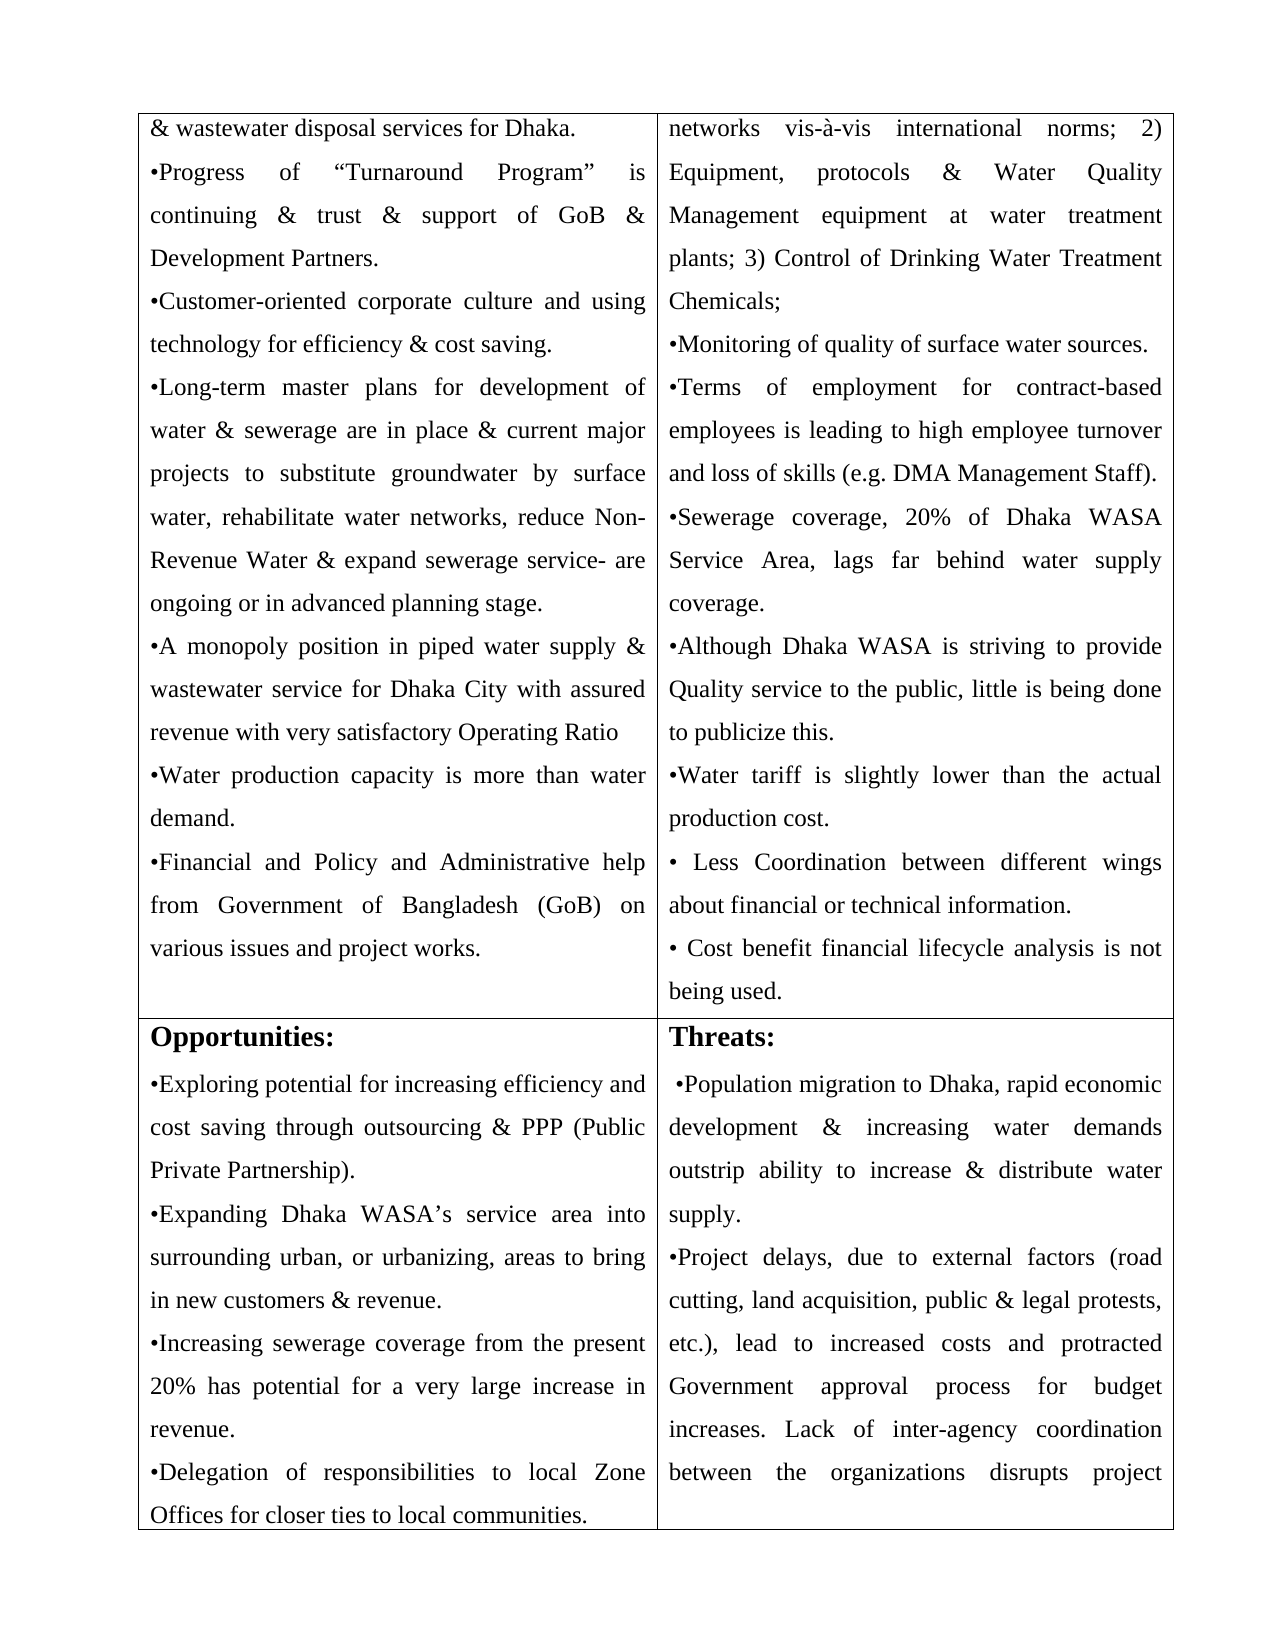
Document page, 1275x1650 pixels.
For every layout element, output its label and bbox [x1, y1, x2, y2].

table_cell [658, 1019, 1173, 1529]
table_cell [139, 1019, 657, 1529]
table_header [658, 114, 1173, 1018]
table_header [139, 114, 657, 1018]
